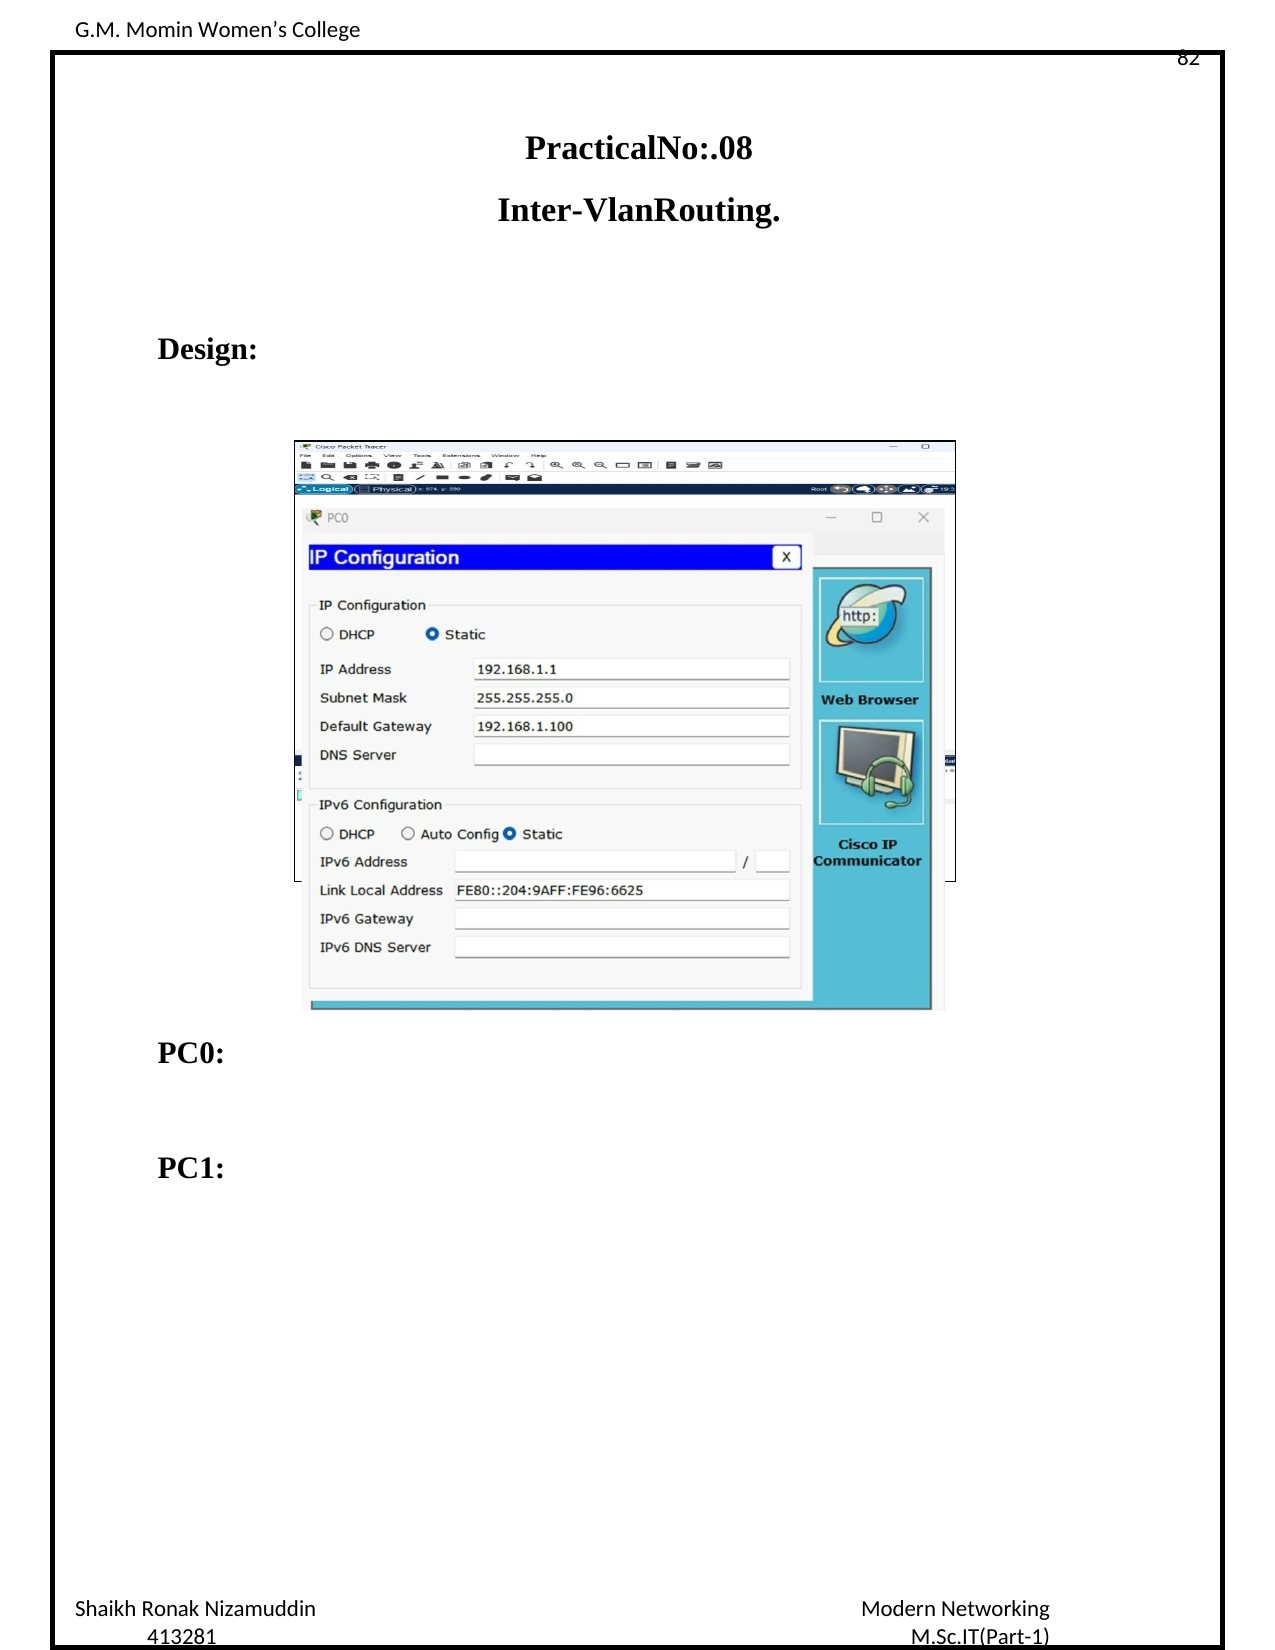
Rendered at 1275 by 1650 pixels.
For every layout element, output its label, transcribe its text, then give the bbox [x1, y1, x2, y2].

text PC1: [157, 1149, 1200, 1185]
picture [295, 442, 955, 1011]
text Design: [157, 330, 1200, 366]
subtitle PracticalNo:.08 [189, 127, 1089, 167]
subtitle Inter-VlanRouting. [189, 189, 1089, 229]
